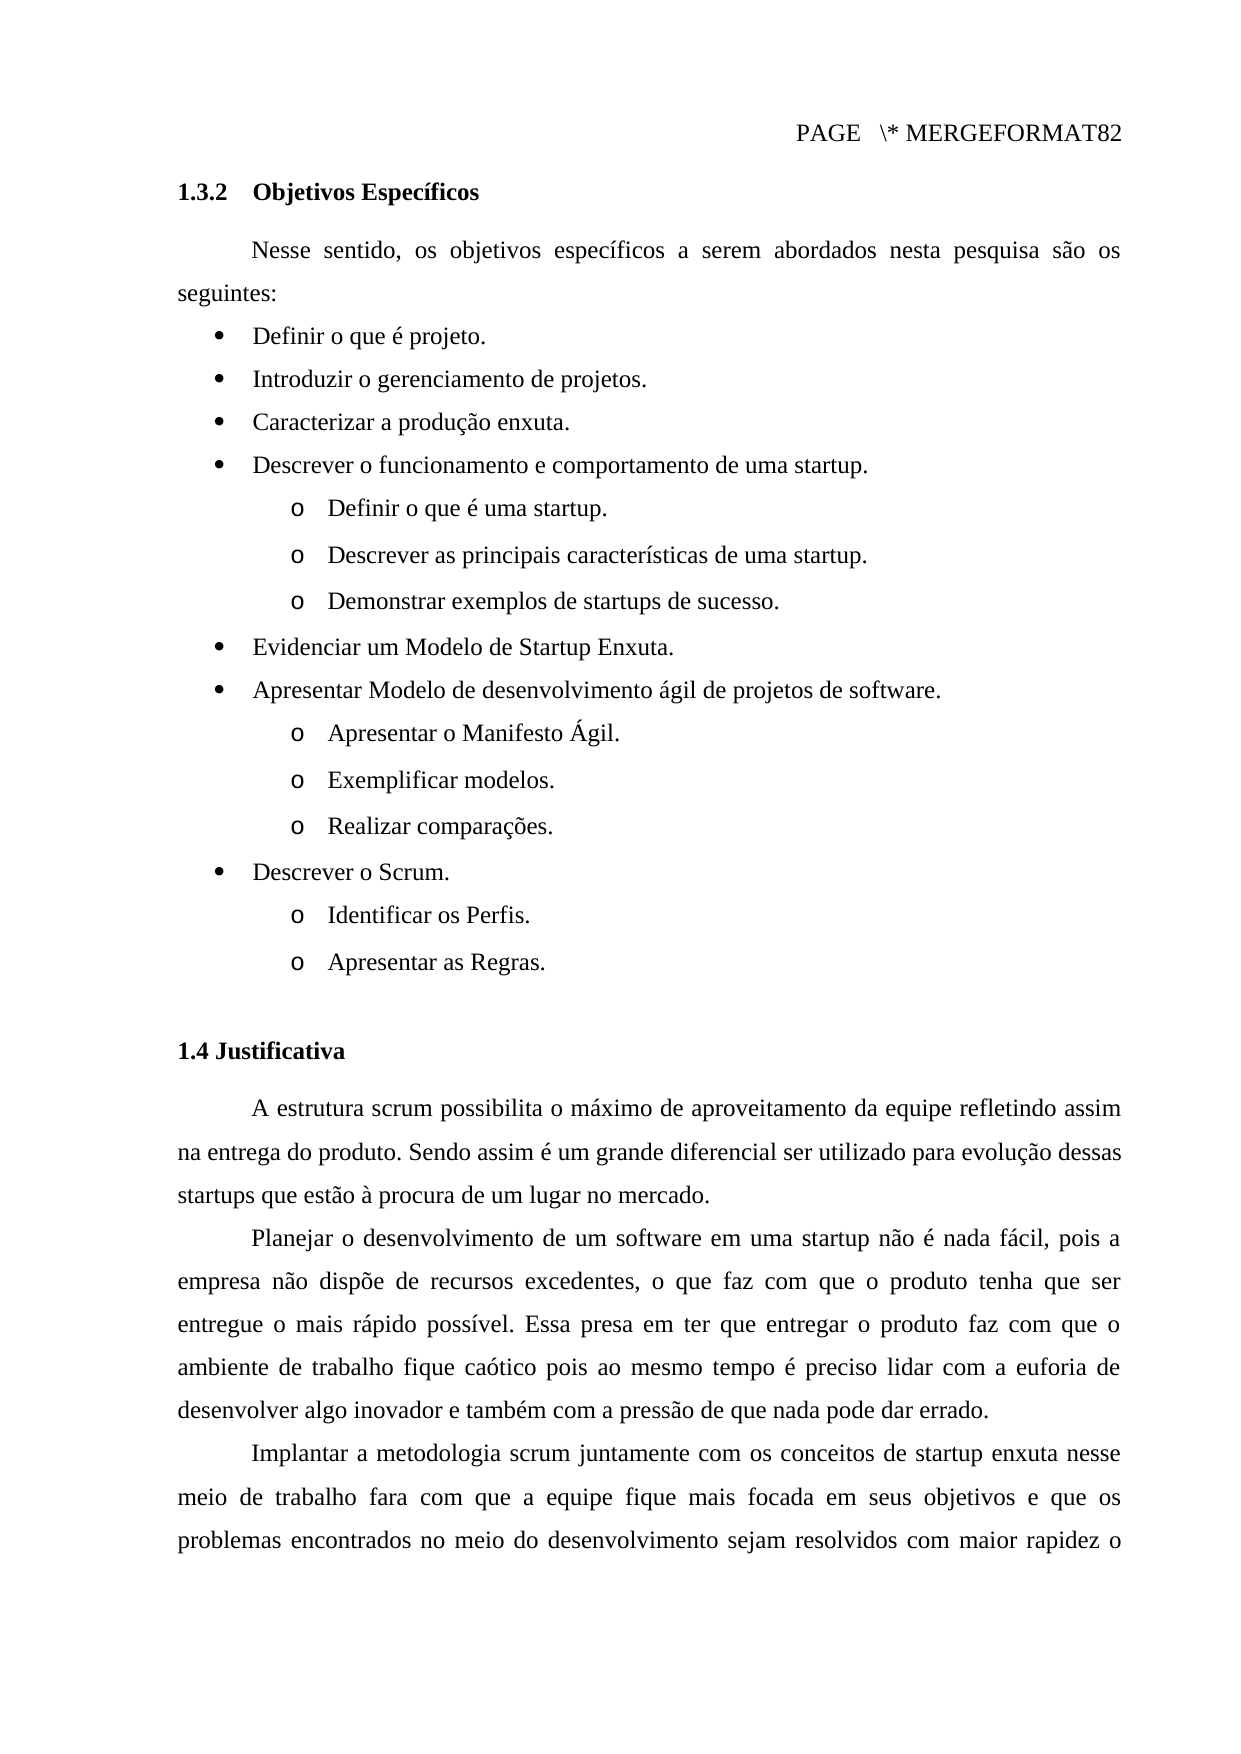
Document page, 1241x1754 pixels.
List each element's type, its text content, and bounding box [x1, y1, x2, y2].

subtitle Objetivos Específicos [177, 177, 1122, 206]
list Evidenciar um Modelo de Startup Enxuta. [215, 632, 1122, 661]
list Realizar comparações. [290, 811, 1122, 842]
list Exemplificar modelos. [290, 765, 1122, 796]
list Descrever o funcionamento e comportamento de uma startup. [215, 450, 1122, 479]
list Descrever as principais características de uma startup. [290, 540, 1122, 571]
list Apresentar as Regras. [290, 947, 1122, 977]
text Planejar o desenvolvimento de um software em uma startup não é nada fácil, pois a empresa não dispõe de recursos excedentes, o que faz com que o produto tenha que ser entregue o mais rápido possível. Essa presa em ter que entregar o produto faz com que o ambiente de trabalho fique caótico pois ao mesmo tempo é preciso lidar com a euforia de desenvolver algo inovador e também com a pressão de que nada pode dar errado. [177, 1223, 1122, 1424]
list Caracterizar a produção enxuta. [215, 407, 1122, 436]
list Introduzir o gerenciamento de projetos. [215, 364, 1122, 393]
list Apresentar o Manifesto Ágil. [290, 718, 1122, 749]
list Descrever o Scrum. [215, 857, 1122, 886]
subtitle Justificativa [177, 1036, 1122, 1065]
text Nesse sentido, os objetivos específicos a serem abordados nesta pesquisa são os seguintes: [177, 235, 1122, 307]
text A estrutura scrum possibilita o máximo de aproveitamento da equipe refletindo assim na entrega do produto. Sendo assim é um grande diferencial ser utilizado para evolução dessas startups que estão à procura de um lugar no mercado. [177, 1093, 1122, 1208]
list Definir o que é uma startup. [290, 493, 1122, 524]
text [177, 1438, 1122, 1553]
list Demonstrar exemplos de startups de sucesso. [290, 586, 1122, 617]
list Definir o que é projeto. [215, 321, 1122, 350]
list Identificar os Perfis. [290, 900, 1122, 931]
list Apresentar Modelo de desenvolvimento ágil de projetos de software. [215, 675, 1122, 704]
